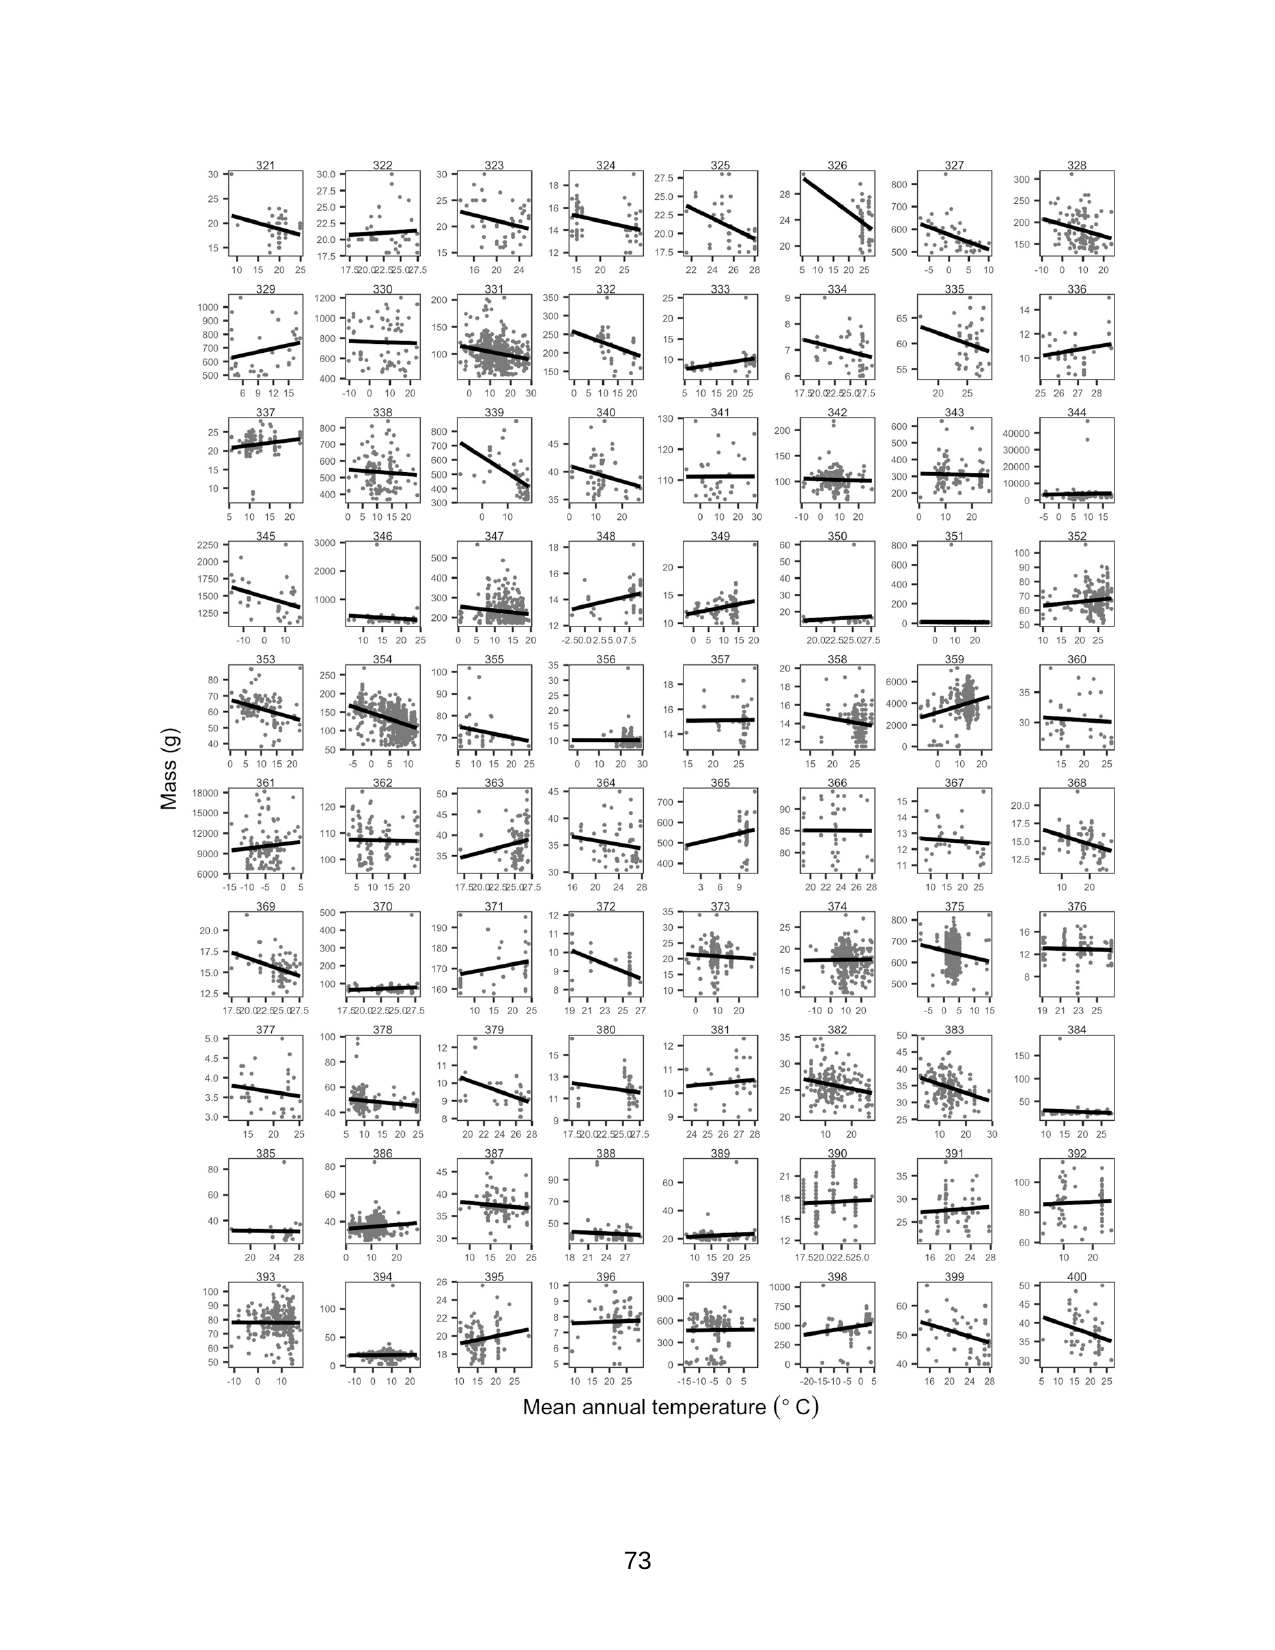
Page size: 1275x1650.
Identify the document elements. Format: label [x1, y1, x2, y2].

picture [150, 150, 1125, 1435]
